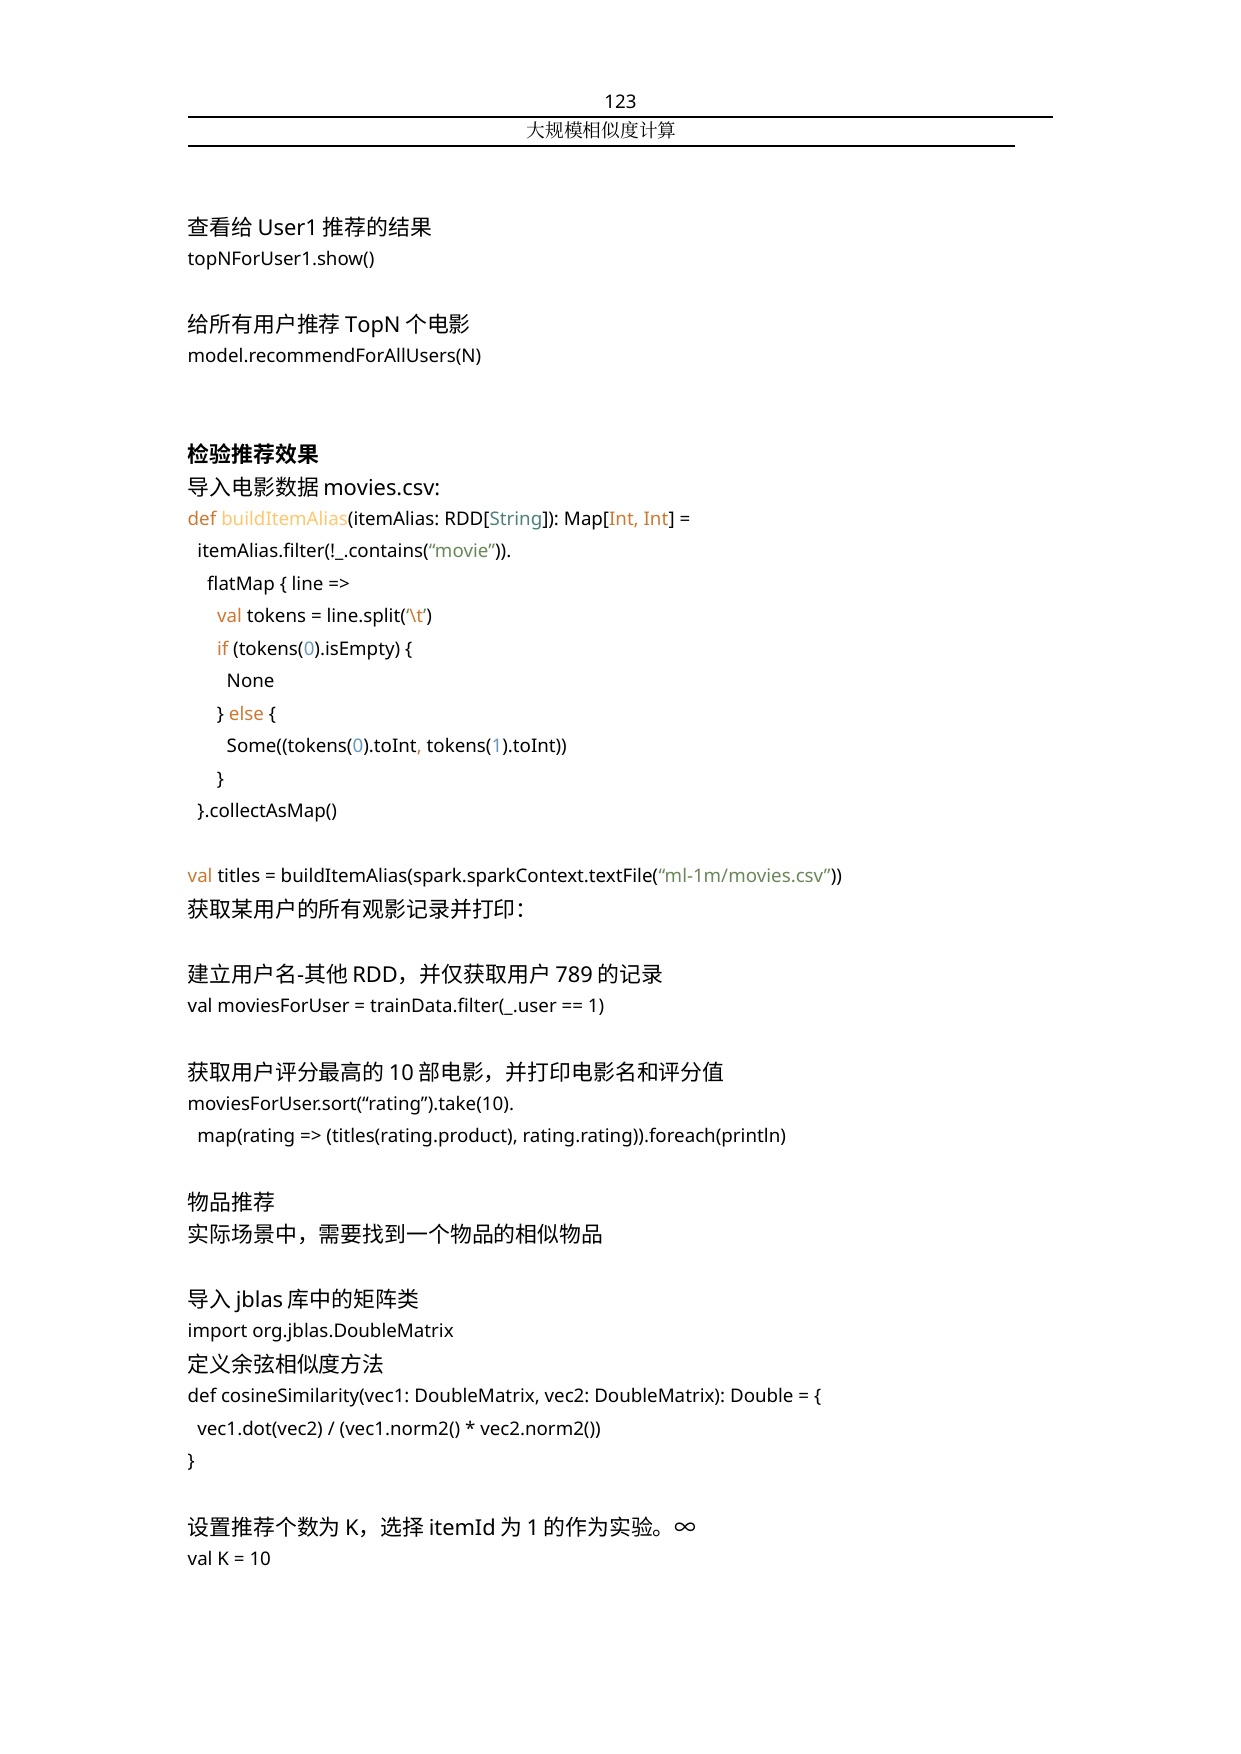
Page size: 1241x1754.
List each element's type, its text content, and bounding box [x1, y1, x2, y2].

text 物品推荐 [187, 1184, 1053, 1217]
text 获取某用户的所有观影记录并打印： [187, 892, 1053, 924]
text 实际场景中，需要找到一个物品的相似物品 [187, 1217, 1053, 1249]
text 设置推荐个数为K，选择itemId为1的作为实验。∞ [187, 1509, 1053, 1542]
text map(rating => (titles(rating.product), rating.rating)).foreach(println) [187, 1119, 1053, 1152]
text def cosineSimilarity(vec1: DoubleMatrix, vec2: DoubleMatrix): Double = { [187, 1379, 1053, 1412]
text 导入jblas库中的矩阵类 [187, 1282, 1053, 1314]
text 建立用户名-其他RDD，并仅获取用户789的记录 [187, 957, 1053, 989]
text import org.jblas.DoubleMatrix [187, 1314, 1053, 1347]
text moviesForUser.sort(“rating”).take(10). [187, 1087, 1053, 1119]
text } [187, 1444, 1053, 1477]
text val moviesForUser = trainData.filter(_.user == 1) [187, 989, 1053, 1022]
text 定义余弦相似度方法 [187, 1347, 1053, 1379]
text val K = 10 [187, 1542, 1053, 1574]
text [187, 177, 1053, 892]
text 获取用户评分最高的10部电影，并打印电影名和评分值 [187, 1054, 1053, 1087]
text vec1.dot(vec2) / (vec1.norm2() * vec2.norm2()) [187, 1412, 1053, 1444]
